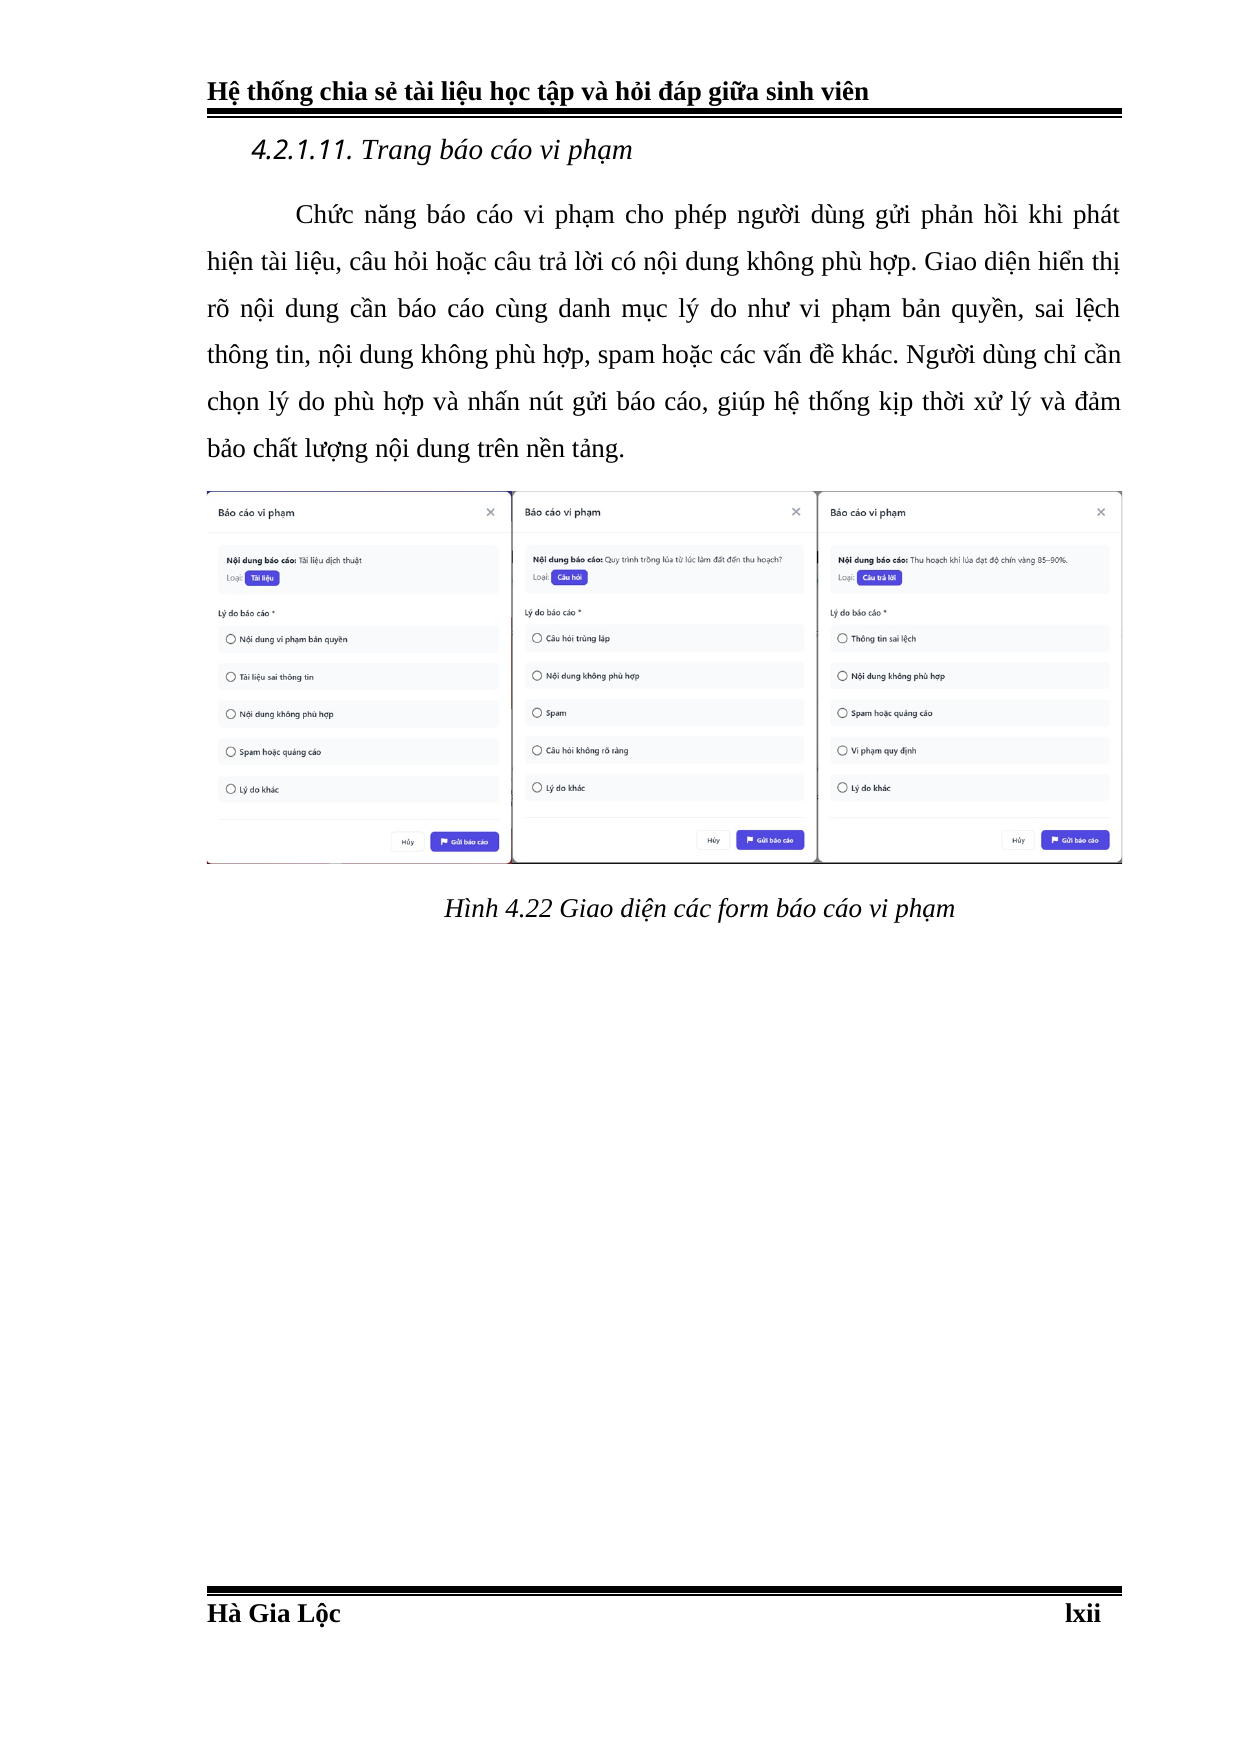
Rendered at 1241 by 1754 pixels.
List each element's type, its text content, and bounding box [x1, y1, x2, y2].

picture [206, 491, 1123, 864]
text Chức năng báo cáo vi phạm cho phép người dùng gửi phản hồi khi phát hiện tài liệu, câu hỏi hoặc câu trả lời có nội dung không phù hợp. Giao diện hiển thị rõ nội dung cần báo cáo cùng danh mục lý do như vi phạm bản quyền, sai lệch thông tin, nội dung không phù hợp, spam hoặc các vấn đề khác. Người dùng chỉ cần chọn lý do phù hợp và nhấn nút gửi báo cáo, giúp hệ thống kịp thời xử lý và đảm bảo chất lượng nội dung trên nền tảng. [207, 198, 1122, 463]
subtitle Trang báo cáo vi phạm [222, 131, 1122, 167]
